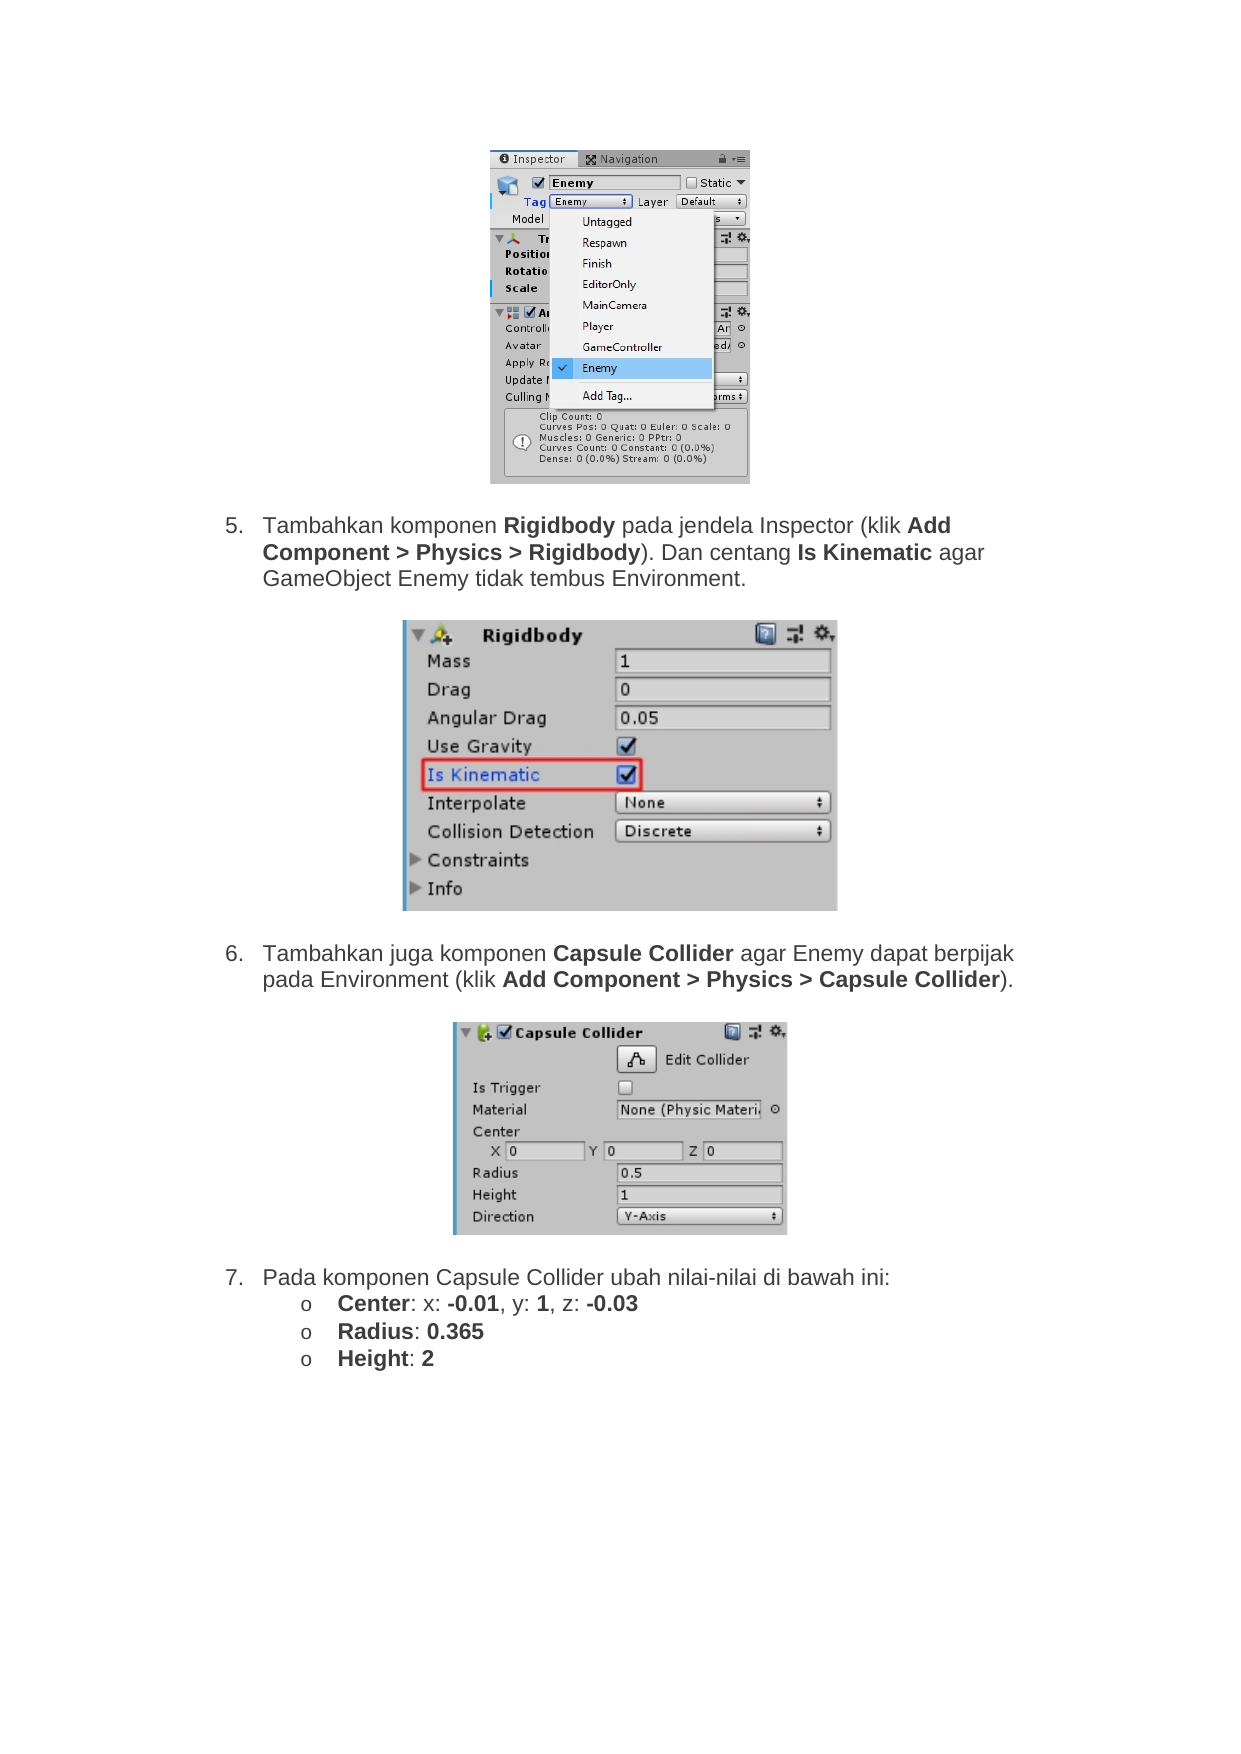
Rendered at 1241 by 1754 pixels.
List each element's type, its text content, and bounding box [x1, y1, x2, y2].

list Pada komponen Capsule Collider ubah nilai-nilai di bawah ini: [225, 1264, 1053, 1290]
list Height: 2 [300, 1345, 1053, 1373]
picture [452, 1022, 788, 1235]
list Center: x: -0.01, y: 1, z: -0.03 [300, 1290, 1053, 1318]
picture [490, 150, 751, 484]
picture [402, 620, 838, 911]
list Tambahkan juga komponen Capsule Collider agar Enemy dapat berpijak pada Environment (klik Add Component > Physics > Capsule Collider). [225, 940, 1053, 993]
list Tambahkan komponen Rigidbody pada jendela Inspector (klik Add Component > Physics > Rigidbody). Dan centang Is Kinematic agar GameObject Enemy tidak tembus Environment. [225, 512, 1053, 591]
list Radius: 0.365 [300, 1318, 1053, 1345]
